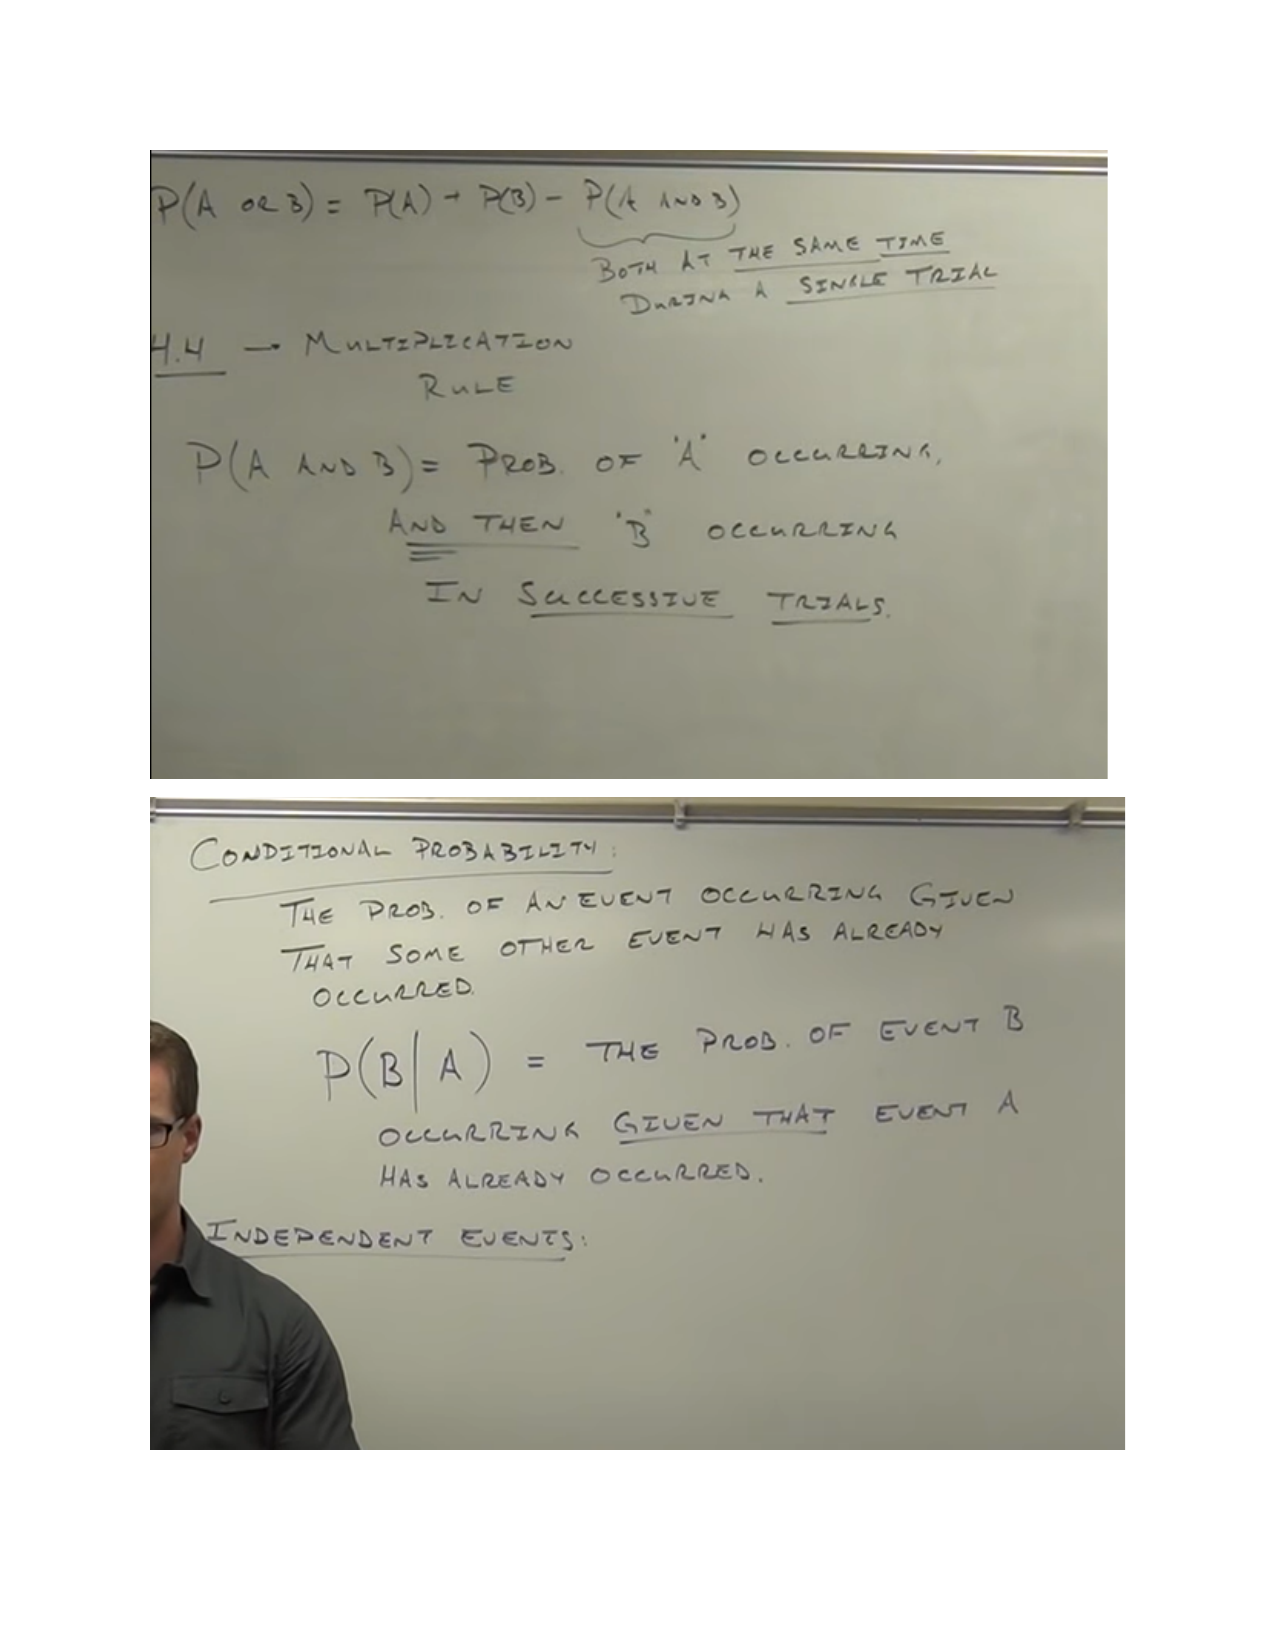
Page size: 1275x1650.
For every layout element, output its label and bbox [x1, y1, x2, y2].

picture [150, 150, 1108, 779]
picture [150, 797, 1125, 1450]
